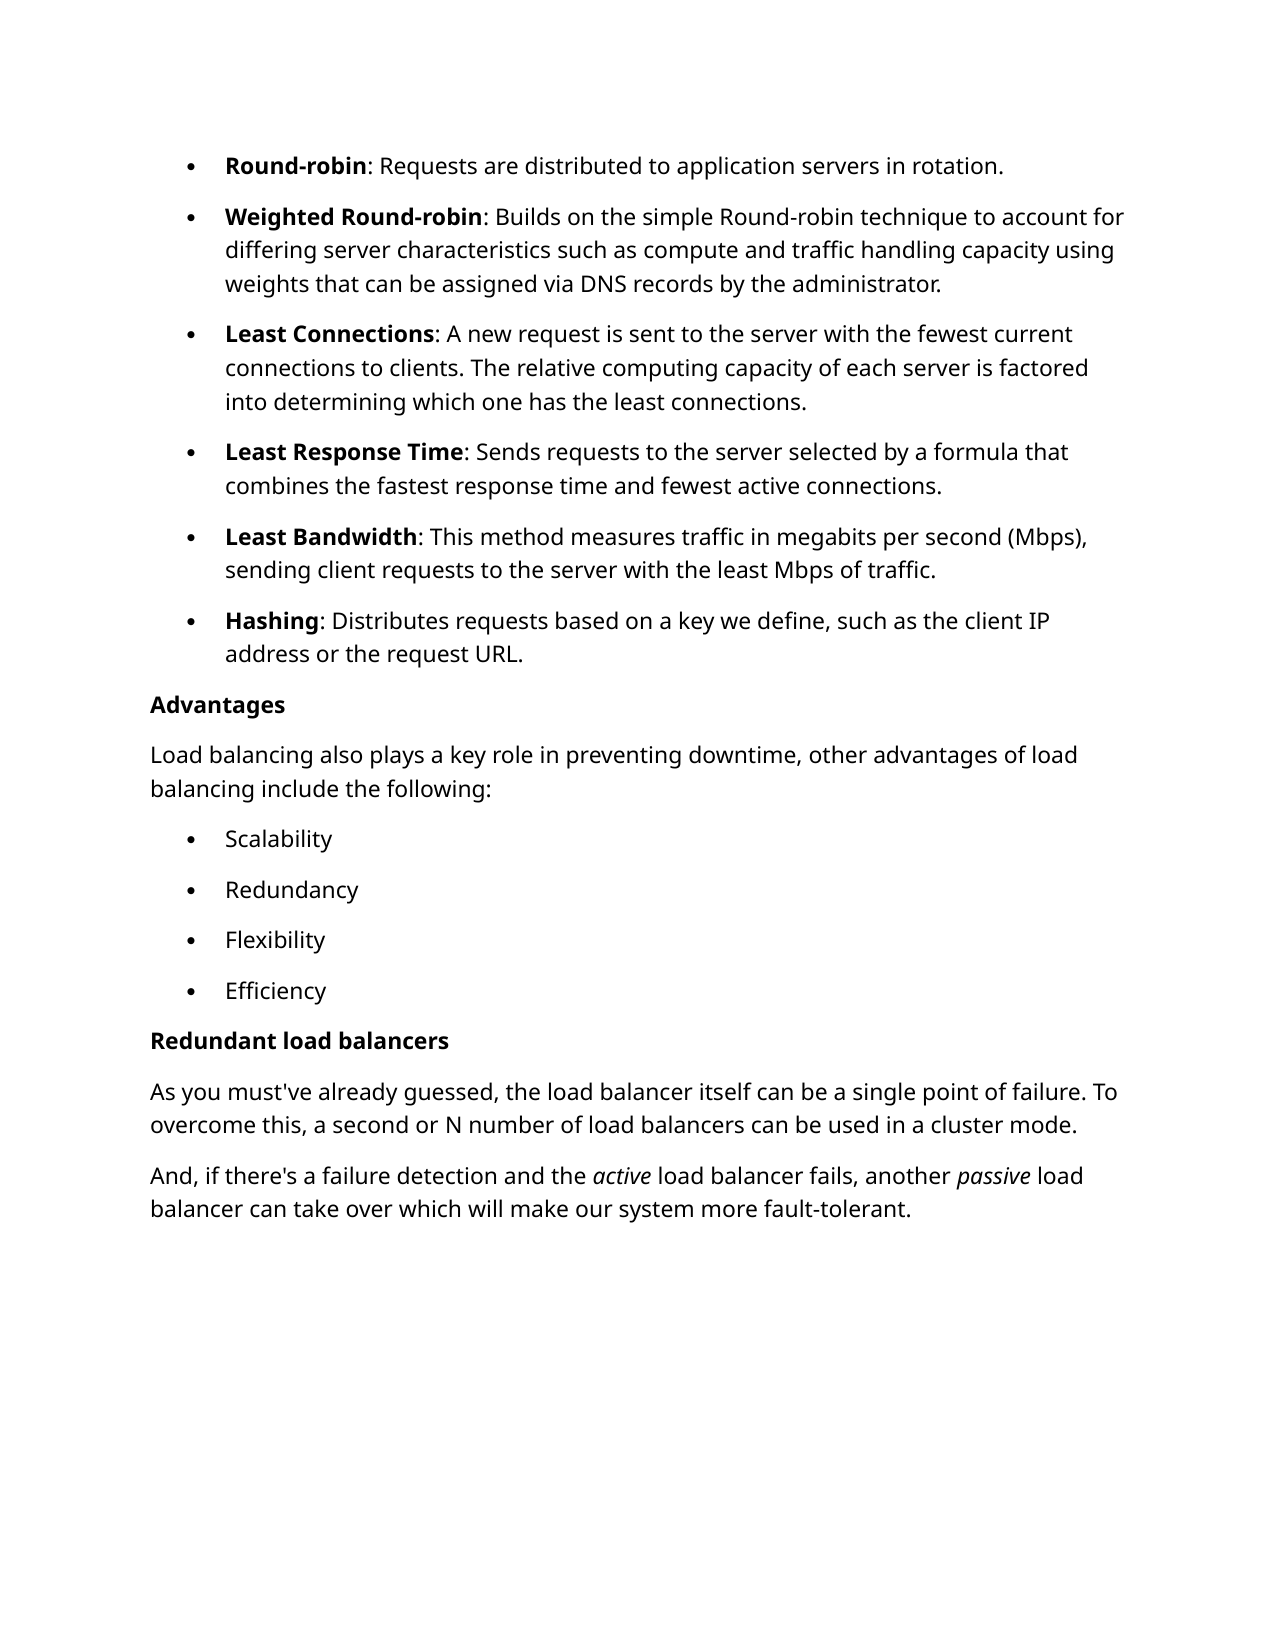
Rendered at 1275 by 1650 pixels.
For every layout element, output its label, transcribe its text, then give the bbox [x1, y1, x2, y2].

list Scalability [187, 823, 1125, 854]
text As you must've already guessed, the load balancer itself can be a single point of failure. To overcome this, a second or N number of load balancers can be used in a cluster mode. [150, 1075, 1125, 1140]
list Redundancy [187, 874, 1125, 905]
text And, if there's a failure detection and the active load balancer fails, another passive load balancer can take over which will make our system more fault-tolerant. [150, 1159, 1125, 1224]
text Advantages [150, 689, 1125, 720]
list Hashing: Distributes requests based on a key we define, such as the client IP address or the request URL. [187, 604, 1125, 669]
list Flexibility [187, 924, 1125, 955]
text Load balancing also plays a key role in preventing downtime, other advantages of load balancing include the following: [150, 739, 1125, 804]
list Efficiency [187, 974, 1125, 1006]
list Round-robin: Requests are distributed to application servers in rotation. [187, 150, 1125, 181]
text Redundant load balancers [150, 1025, 1125, 1056]
list Weighted Round-robin: Builds on the simple Round-robin technique to account for differing server characteristics such as compute and traffic handling capacity using weights that can be assigned via DNS records by the administrator. [187, 200, 1125, 299]
list Least Connections: A new request is sent to the server with the fewest current connections to clients. The relative computing capacity of each server is factored into determining which one has the least connections. [187, 318, 1125, 417]
list Least Bandwidth: This method measures traffic in megabits per second (Mbps), sending client requests to the server with the least Mbps of traffic. [187, 520, 1125, 585]
list Least Response Time: Sends requests to the server selected by a formula that combines the fastest response time and fewest active connections. [187, 436, 1125, 501]
